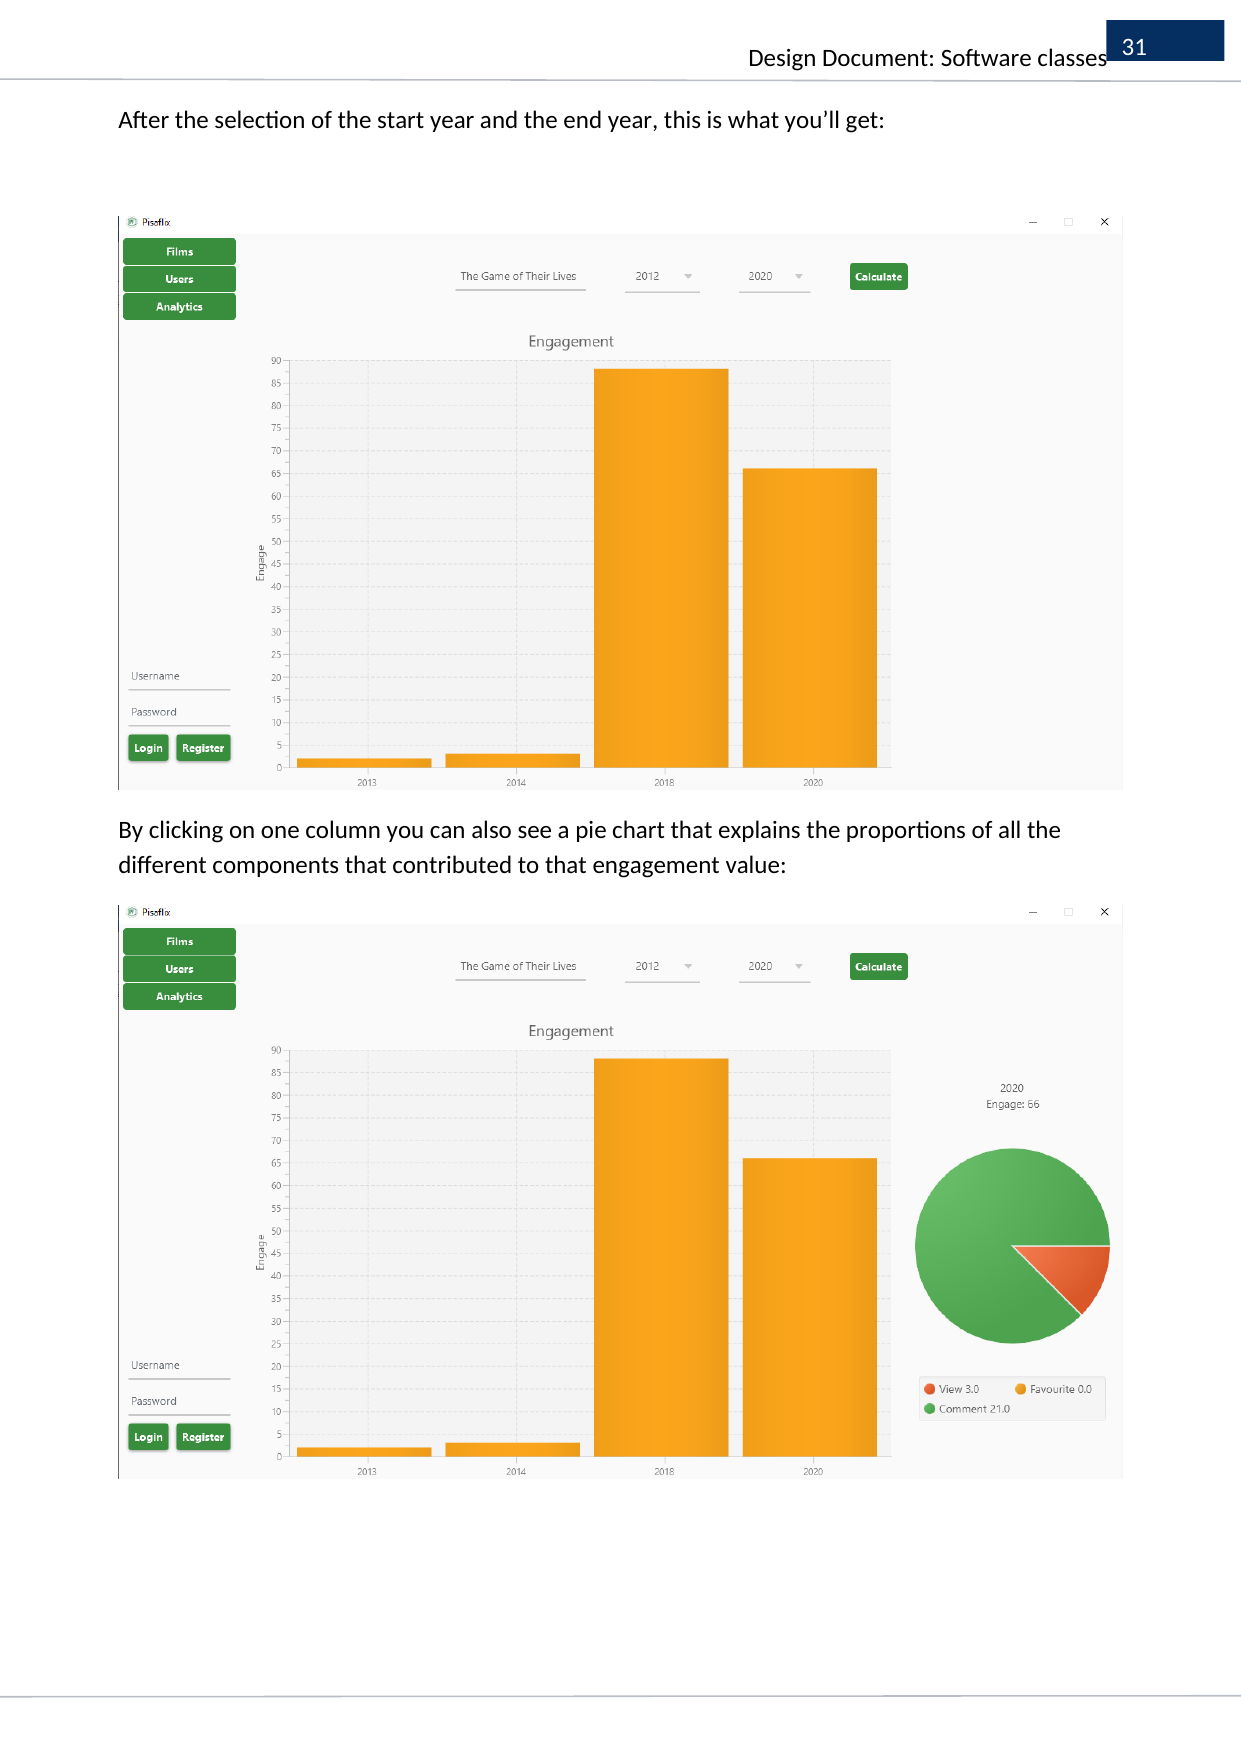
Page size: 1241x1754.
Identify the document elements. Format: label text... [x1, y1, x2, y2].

picture [118, 216, 1123, 790]
picture [118, 905, 1123, 1479]
text By clicking on one column you can also see a pie chart that explains the proportions of all the different components that contributed to that engagement value: [118, 815, 1122, 880]
text After the selection of the start year and the end year, this is what you’ll get: [118, 104, 1122, 135]
